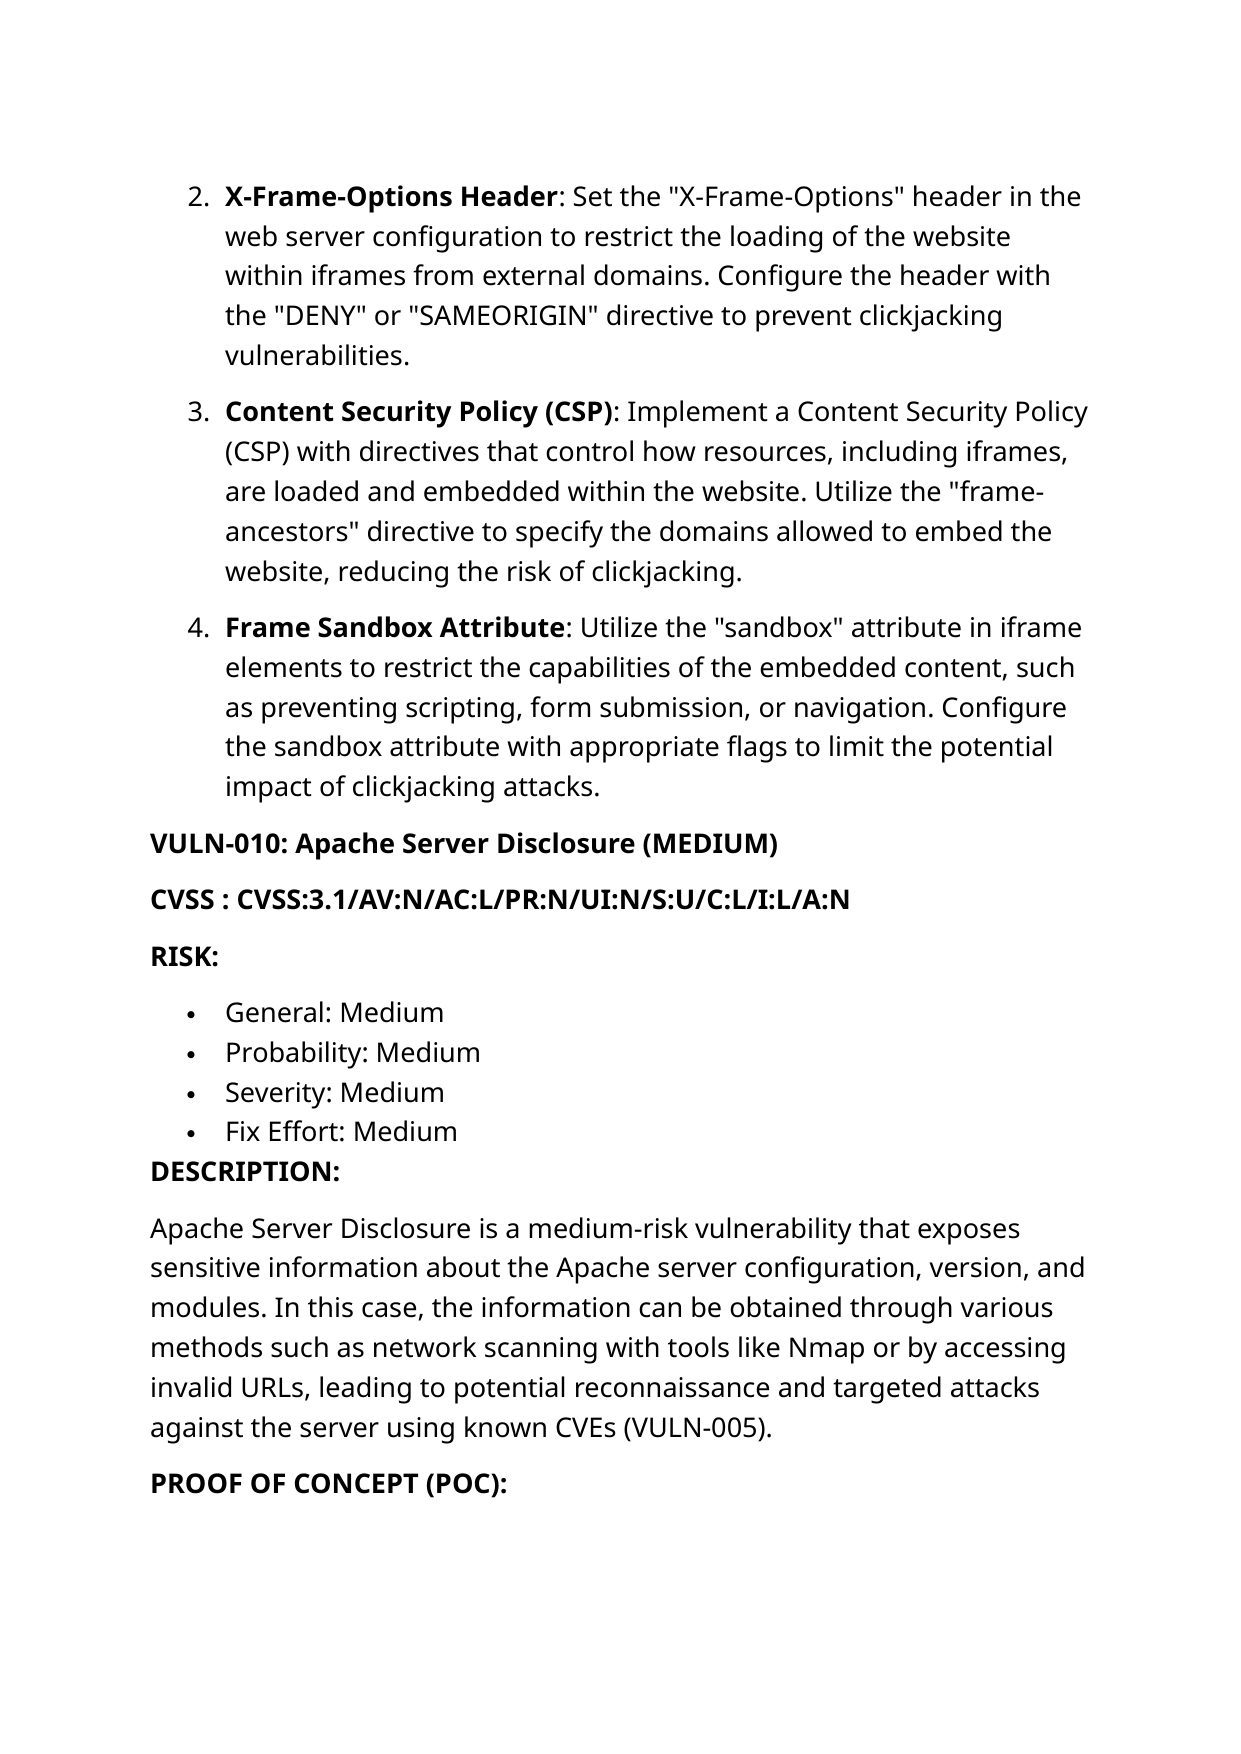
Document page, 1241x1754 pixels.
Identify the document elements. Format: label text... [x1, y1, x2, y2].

text Apache Server Disclosure is a medium-risk vulnerability that exposes sensitive information about the Apache server configuration, version, and modules. In this case, the information can be obtained through various methods such as network scanning with tools like Nmap or by accessing invalid URLs, leading to potential reconnaissance and targeted attacks against the server using known CVEs (VULN-005). [150, 1209, 1090, 1445]
list Probability: Medium [187, 1033, 1090, 1070]
list General: Medium [187, 993, 1090, 1030]
list Frame Sandbox Attribute: Utilize the "sandbox" attribute in iframe elements to restrict the capabilities of the embedded content, such as preventing scripting, form submission, or navigation. Configure the sandbox attribute with appropriate flags to limit the potential impact of clickjacking attacks. [187, 608, 1090, 804]
text RISK: [150, 937, 1090, 974]
text DESCRIPTION: [150, 1153, 1090, 1189]
list Severity: Medium [187, 1073, 1090, 1110]
text PROOF OF CONCEPT (POC): [150, 1464, 1090, 1501]
text CVSS : CVSS:3.1/AV:N/AC:L/PR:N/UI:N/S:U/C:L/I:L/A:N [150, 881, 1090, 917]
list Fix Effort: Medium [187, 1113, 1090, 1150]
text VULN-010: Apache Server Disclosure (MEDIUM) [150, 824, 1090, 861]
list Content Security Policy (CSP): Implement a Content Security Policy (CSP) with directives that control how resources, including iframes, are loaded and embedded within the website. Utilize the "frame-ancestors" directive to specify the domains allowed to embed the website, reducing the risk of clickjacking. [187, 393, 1090, 589]
list X-Frame-Options Header: Set the "X-Frame-Options" header in the web server configuration to restrict the loading of the website within iframes from external domains. Configure the header with the "DENY" or "SAMEORIGIN" directive to prevent clickjacking vulnerabilities. [187, 177, 1090, 373]
